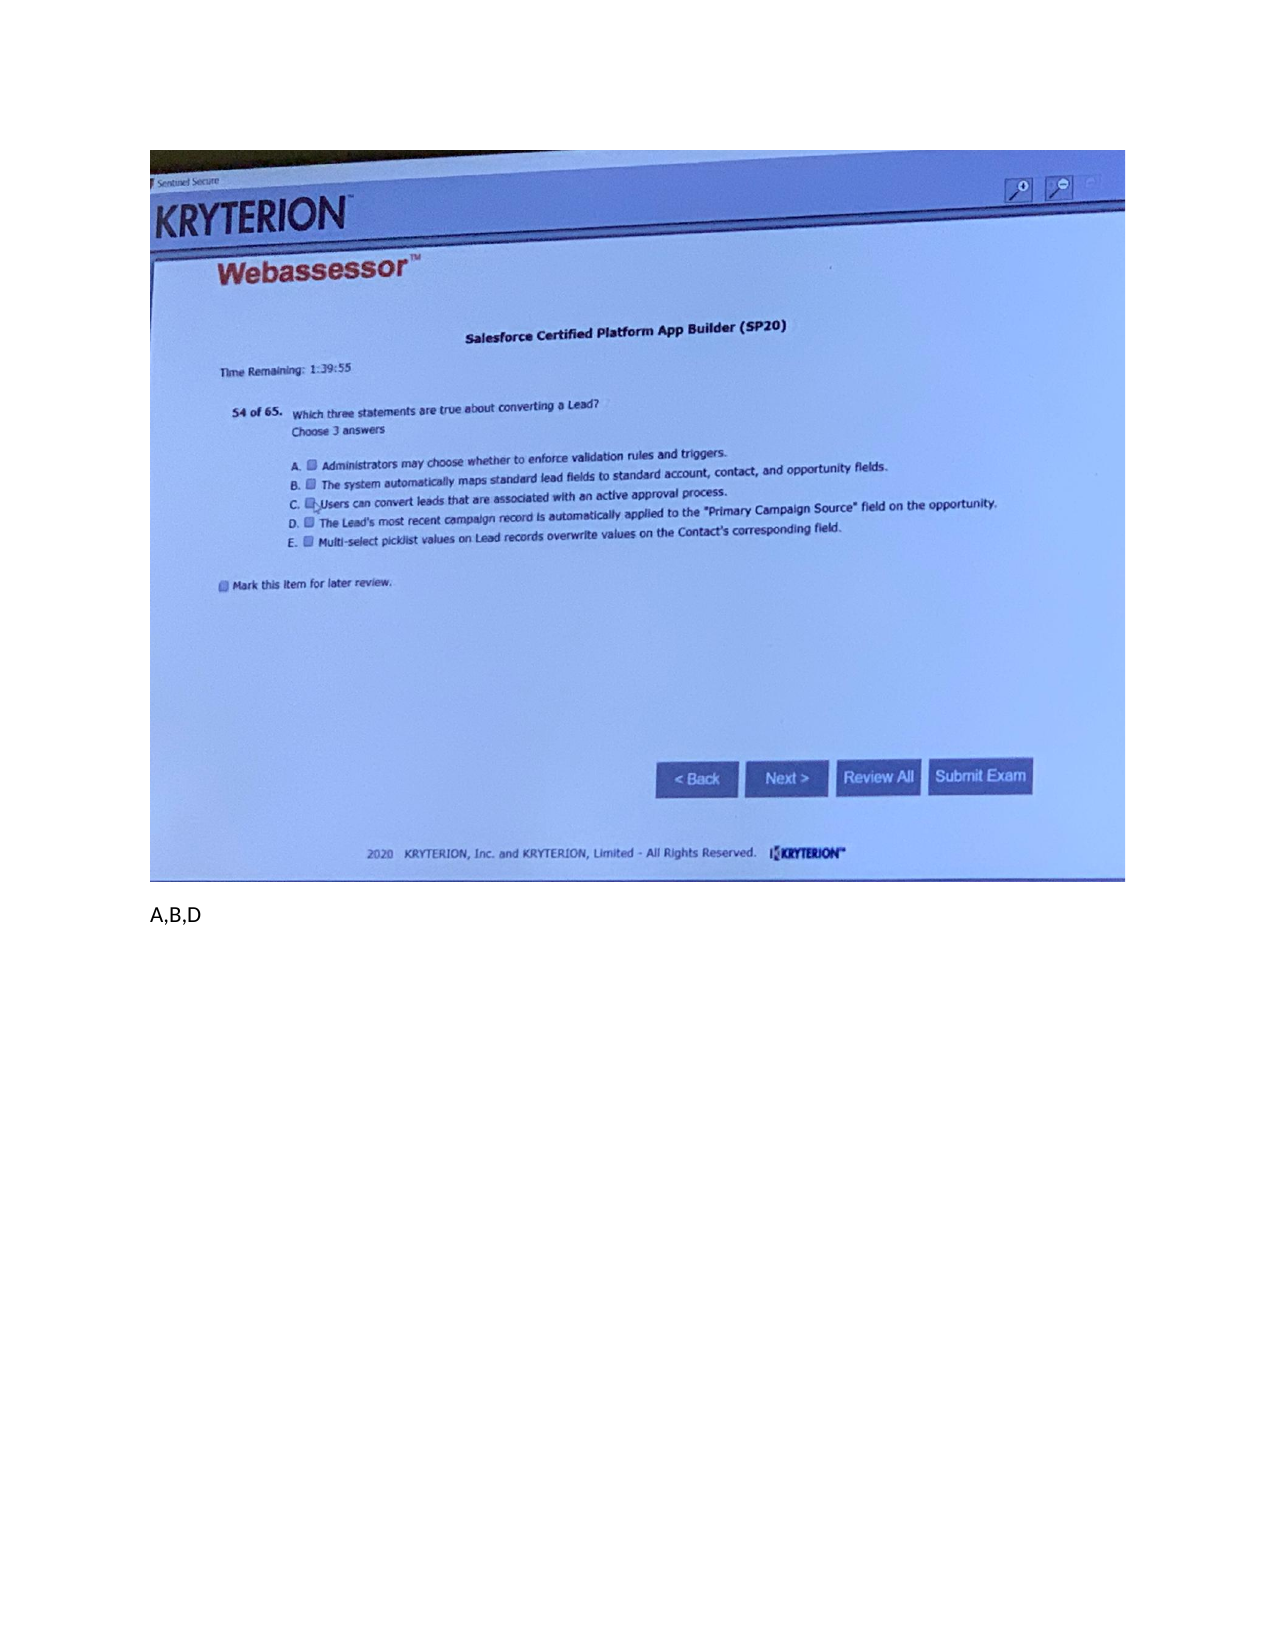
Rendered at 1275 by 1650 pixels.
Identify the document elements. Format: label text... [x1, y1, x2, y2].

text A,B,D [150, 900, 1125, 928]
picture [150, 150, 1125, 882]
